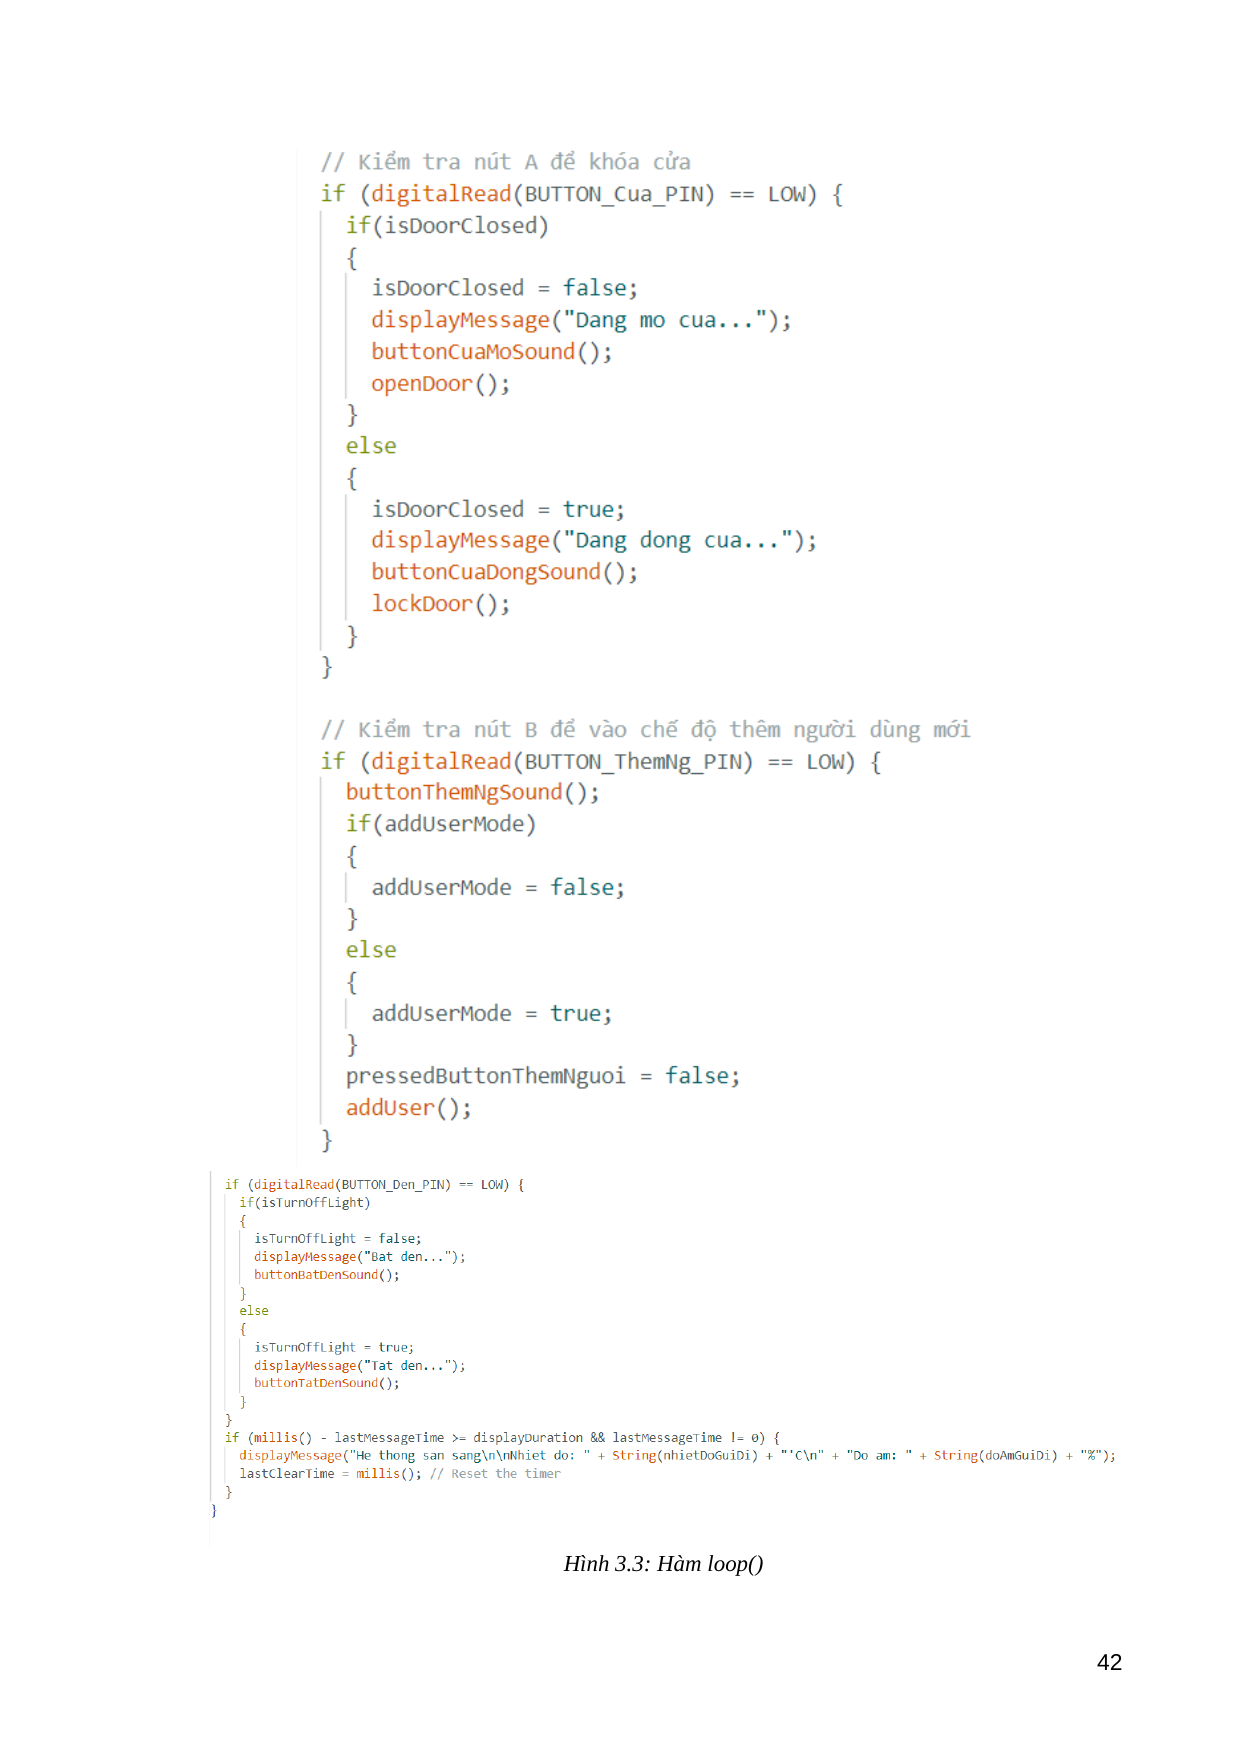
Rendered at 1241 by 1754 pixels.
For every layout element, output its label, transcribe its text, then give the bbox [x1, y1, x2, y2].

picture [206, 1171, 1123, 1546]
picture [296, 147, 1033, 1167]
text Hình 3.3: Hàm loop() [207, 1549, 1122, 1576]
